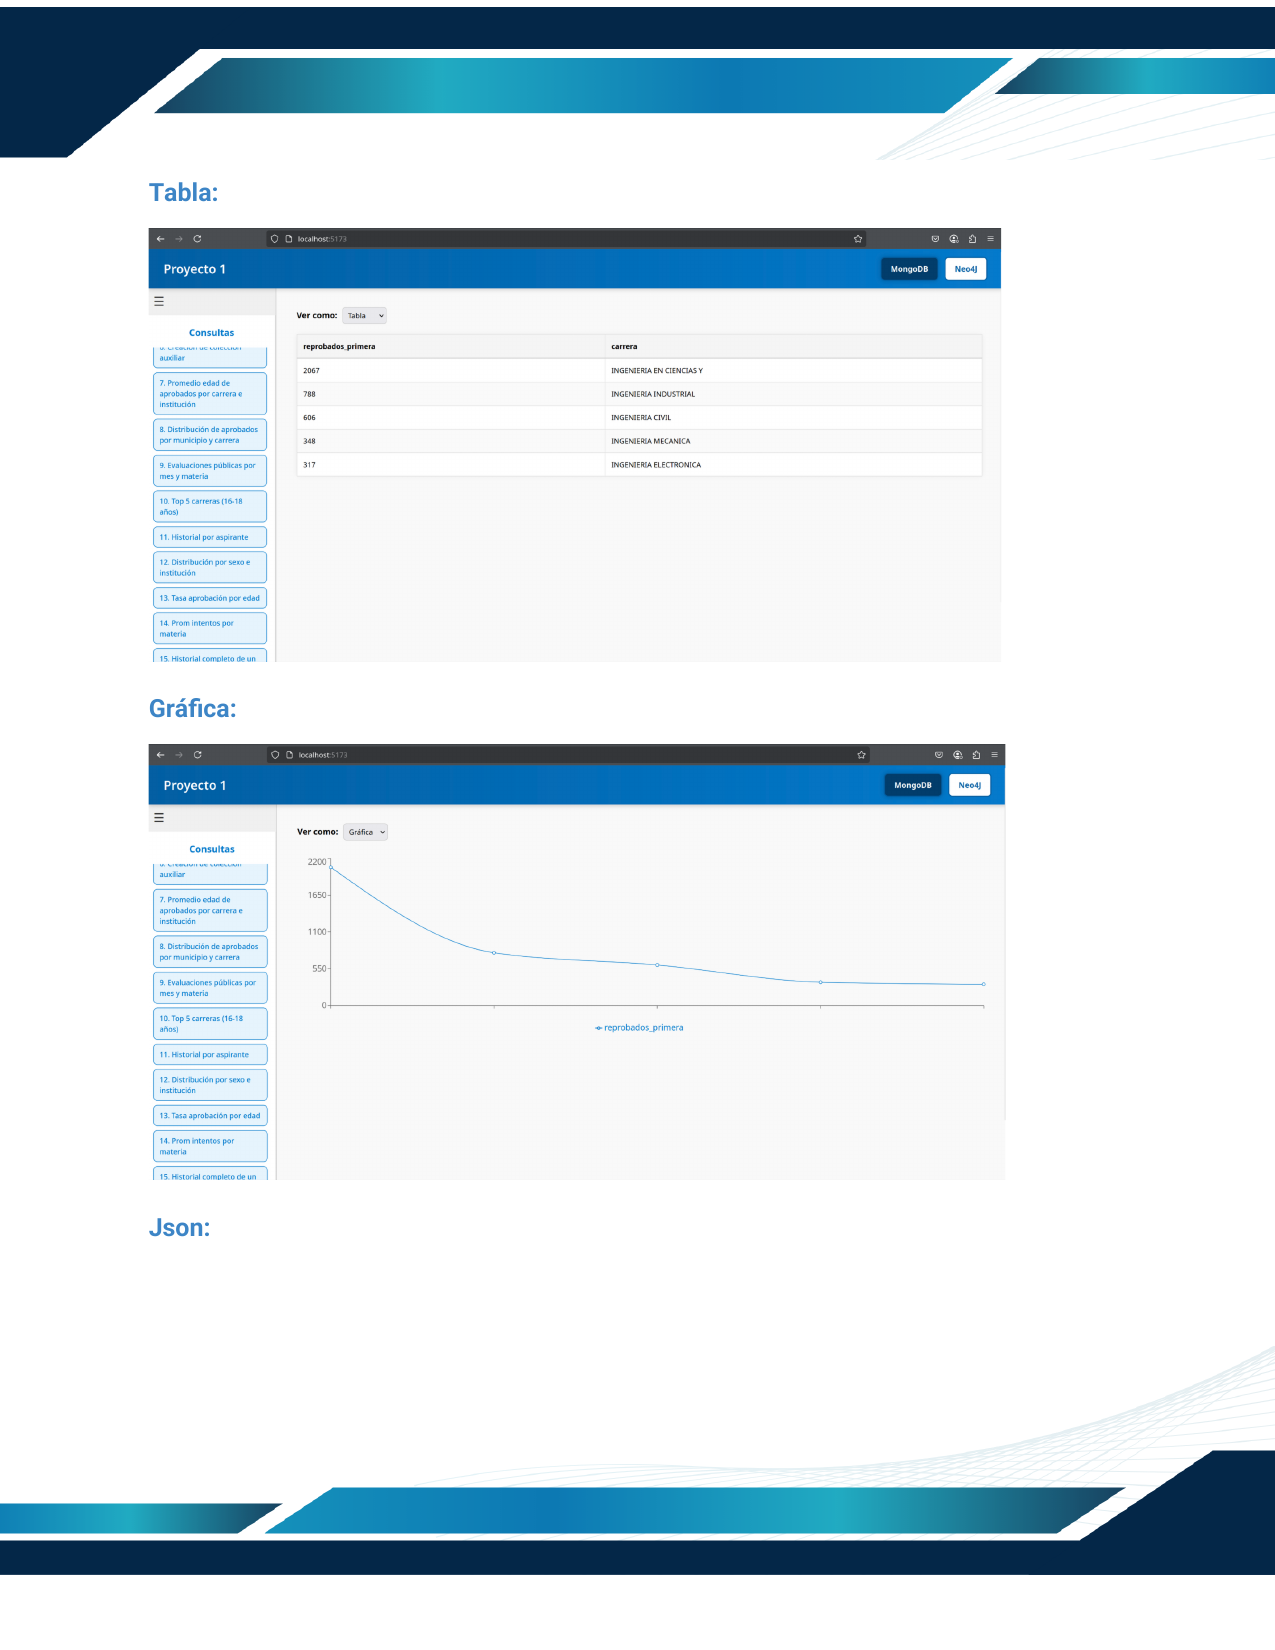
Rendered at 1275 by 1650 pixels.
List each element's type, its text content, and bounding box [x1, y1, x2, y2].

subtitle Gráfica: [148, 694, 1125, 724]
subtitle Tabla: [148, 115, 1125, 207]
picture [0, 7, 1275, 160]
subtitle Json: [148, 1213, 1125, 1242]
picture [148, 228, 1002, 662]
picture [0, 1346, 1275, 1575]
picture [148, 744, 1006, 1180]
